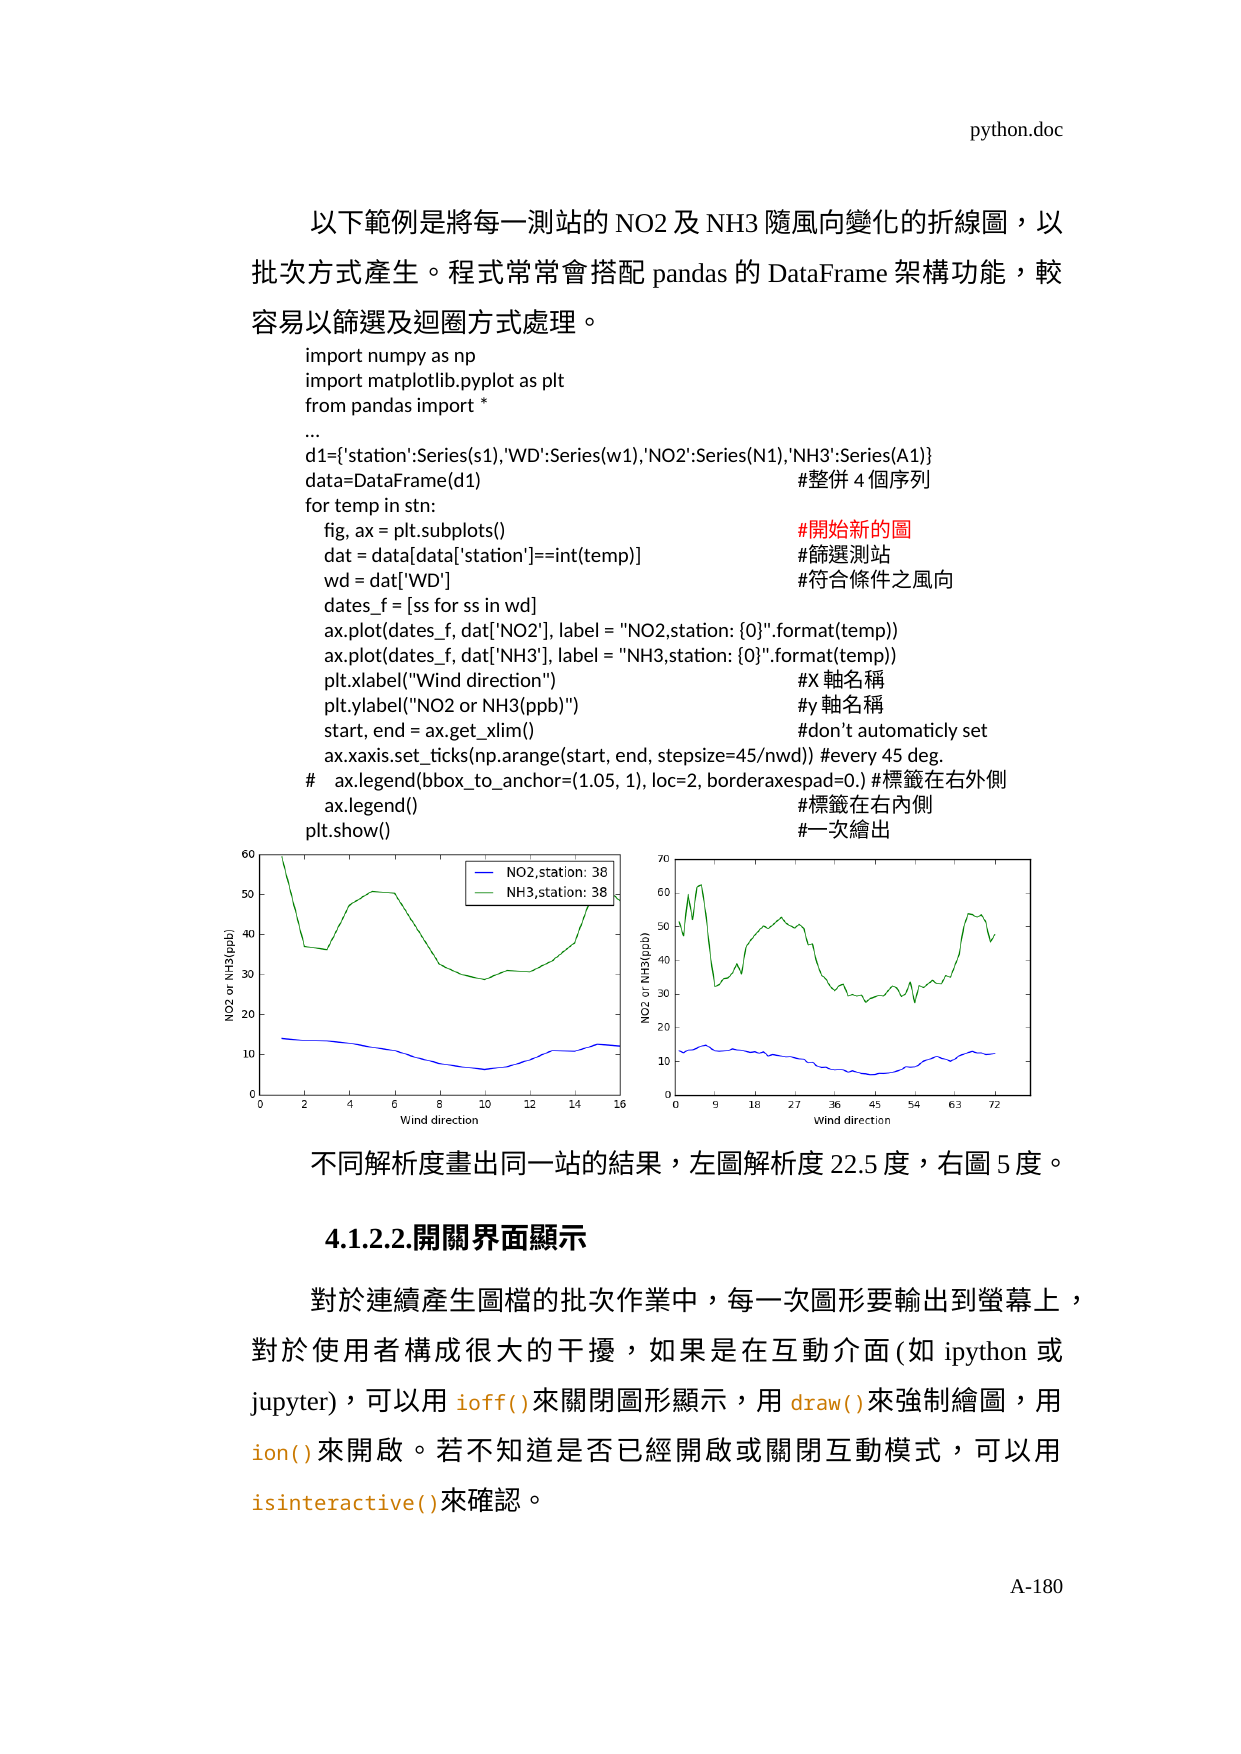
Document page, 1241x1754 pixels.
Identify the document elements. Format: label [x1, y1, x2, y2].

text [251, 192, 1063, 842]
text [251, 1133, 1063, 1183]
picture [217, 842, 1038, 1133]
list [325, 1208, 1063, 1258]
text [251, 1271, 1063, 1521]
